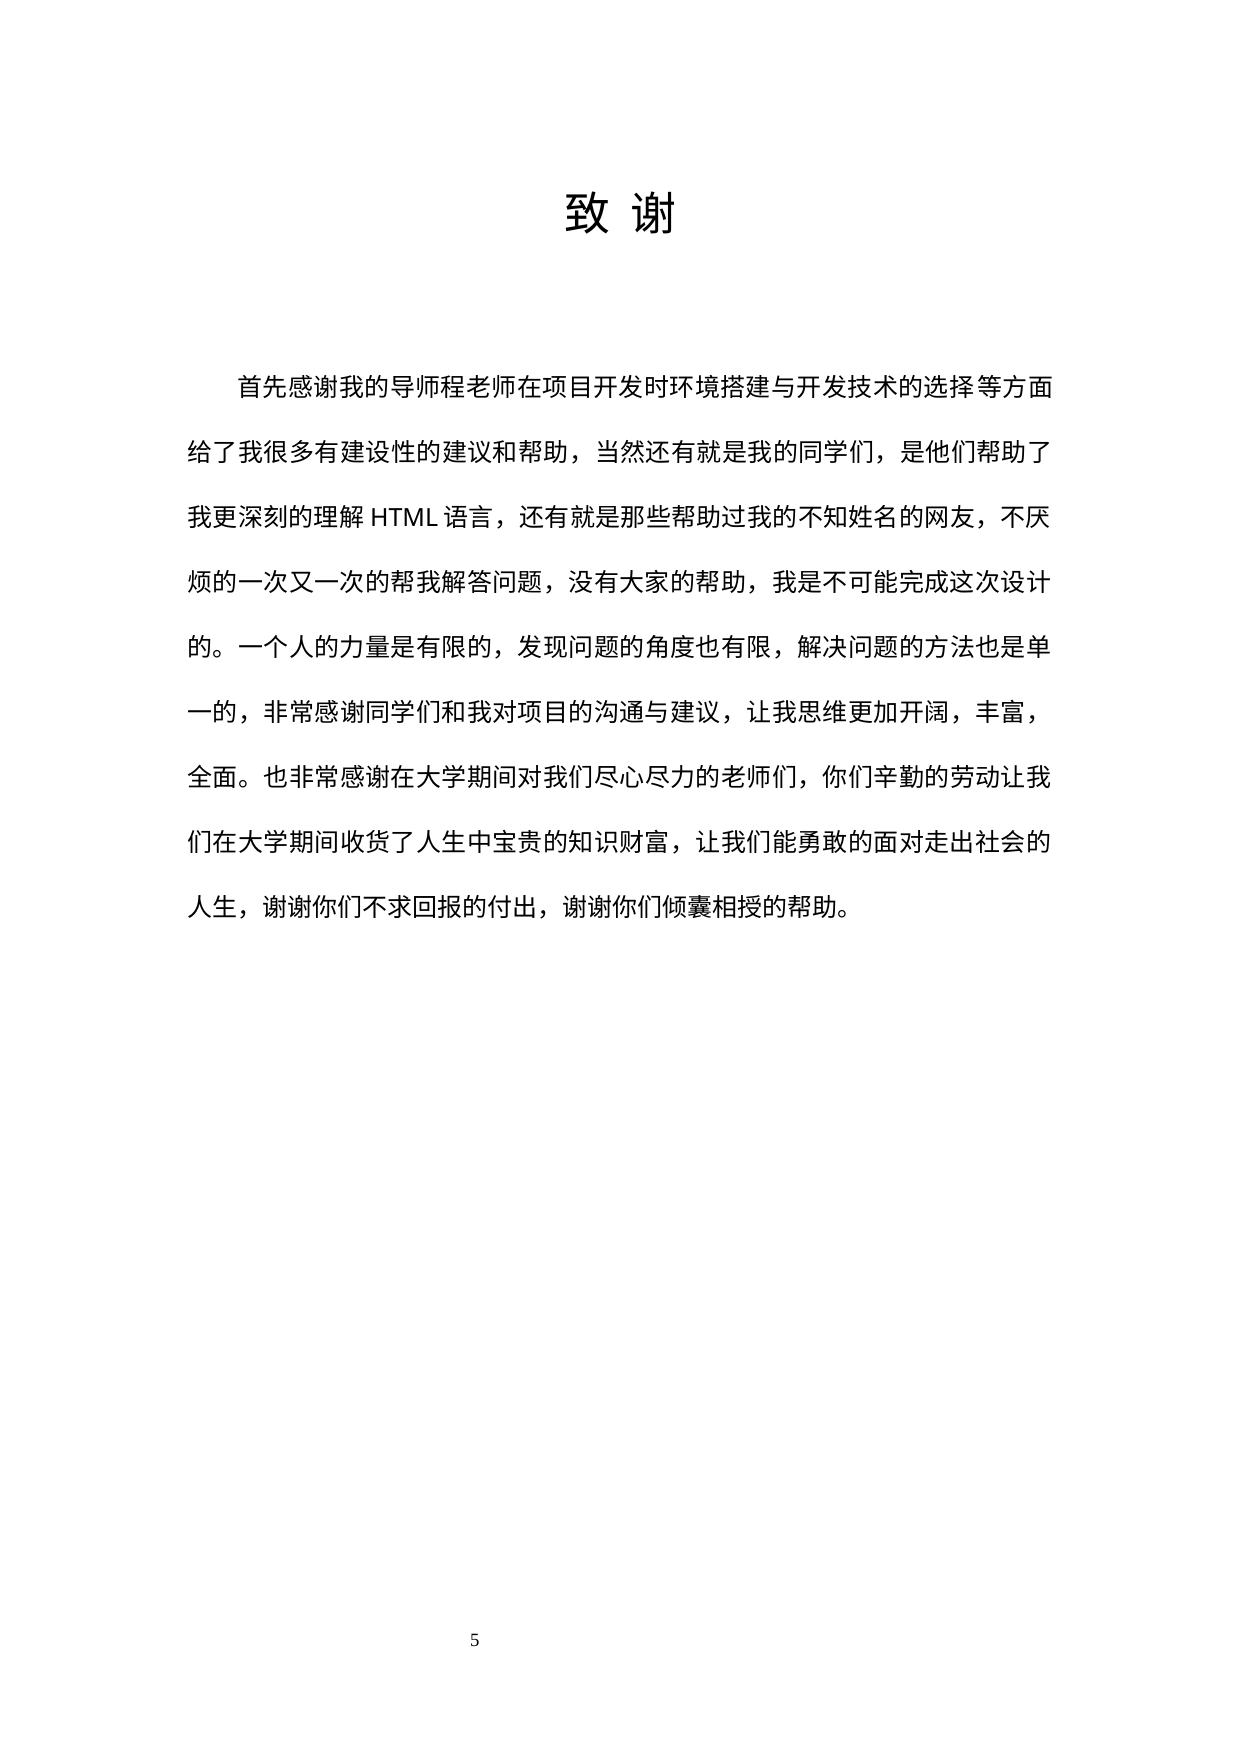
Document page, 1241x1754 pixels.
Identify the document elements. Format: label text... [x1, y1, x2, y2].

text 首先感谢我的导师程老师在项目开发时环境搭建与开发技术的选择等方面给了我很多有建设性的建议和帮助，当然还有就是我的同学们，是他们帮助了我更深刻的理解HTML语言，还有就是那些帮助过我的不知姓名的网友，不厌烦的一次又一次的帮我解答问题，没有大家的帮助，我是不可能完成这次设计的。一个人的力量是有限的，发现问题的角度也有限，解决问题的方法也是单一的，非常感谢同学们和我对项目的沟通与建议，让我思维更加开阔，丰富，全面。也非常感谢在大学期间对我们尽心尽力的老师们，你们辛勤的劳动让我们在大学期间收货了人生中宝贵的知识财富，让我们能勇敢的面对走出社会的人生，谢谢你们不求回报的付出，谢谢你们倾囊相授的帮助。 [187, 353, 1053, 938]
subtitle 致 谢 [187, 162, 1053, 259]
